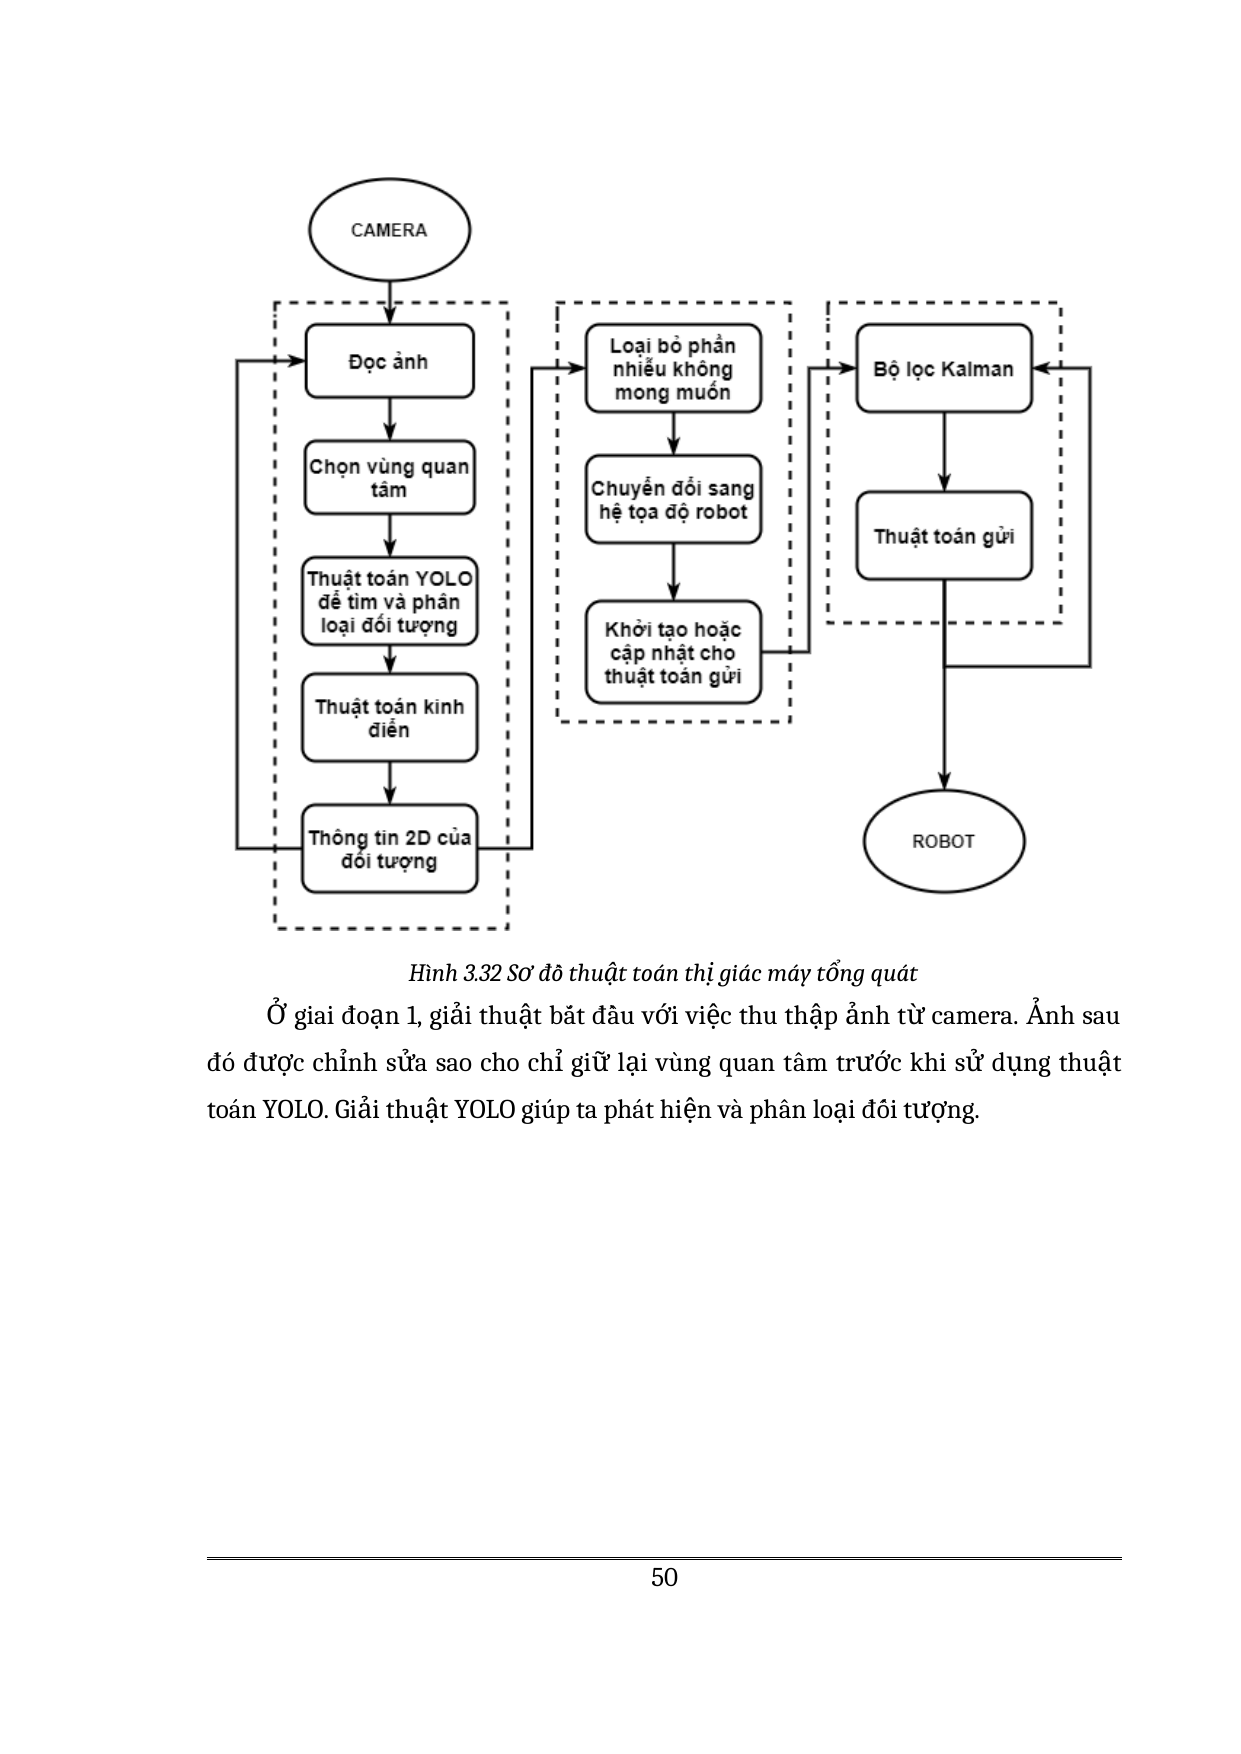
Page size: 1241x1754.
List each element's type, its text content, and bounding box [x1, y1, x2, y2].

picture [225, 177, 1104, 931]
text Ở giai đoạn 1, giải thuật bắt đầu với việc thu thập ảnh từ camera. Ảnh sau đó được chỉnh sửa sao cho chỉ giữ lại vùng quan tâm trước khi sử dụng thuật toán YOLO. Giải thuật YOLO giúp ta phát hiện và phân loại đối tượng. [207, 1000, 1122, 1125]
